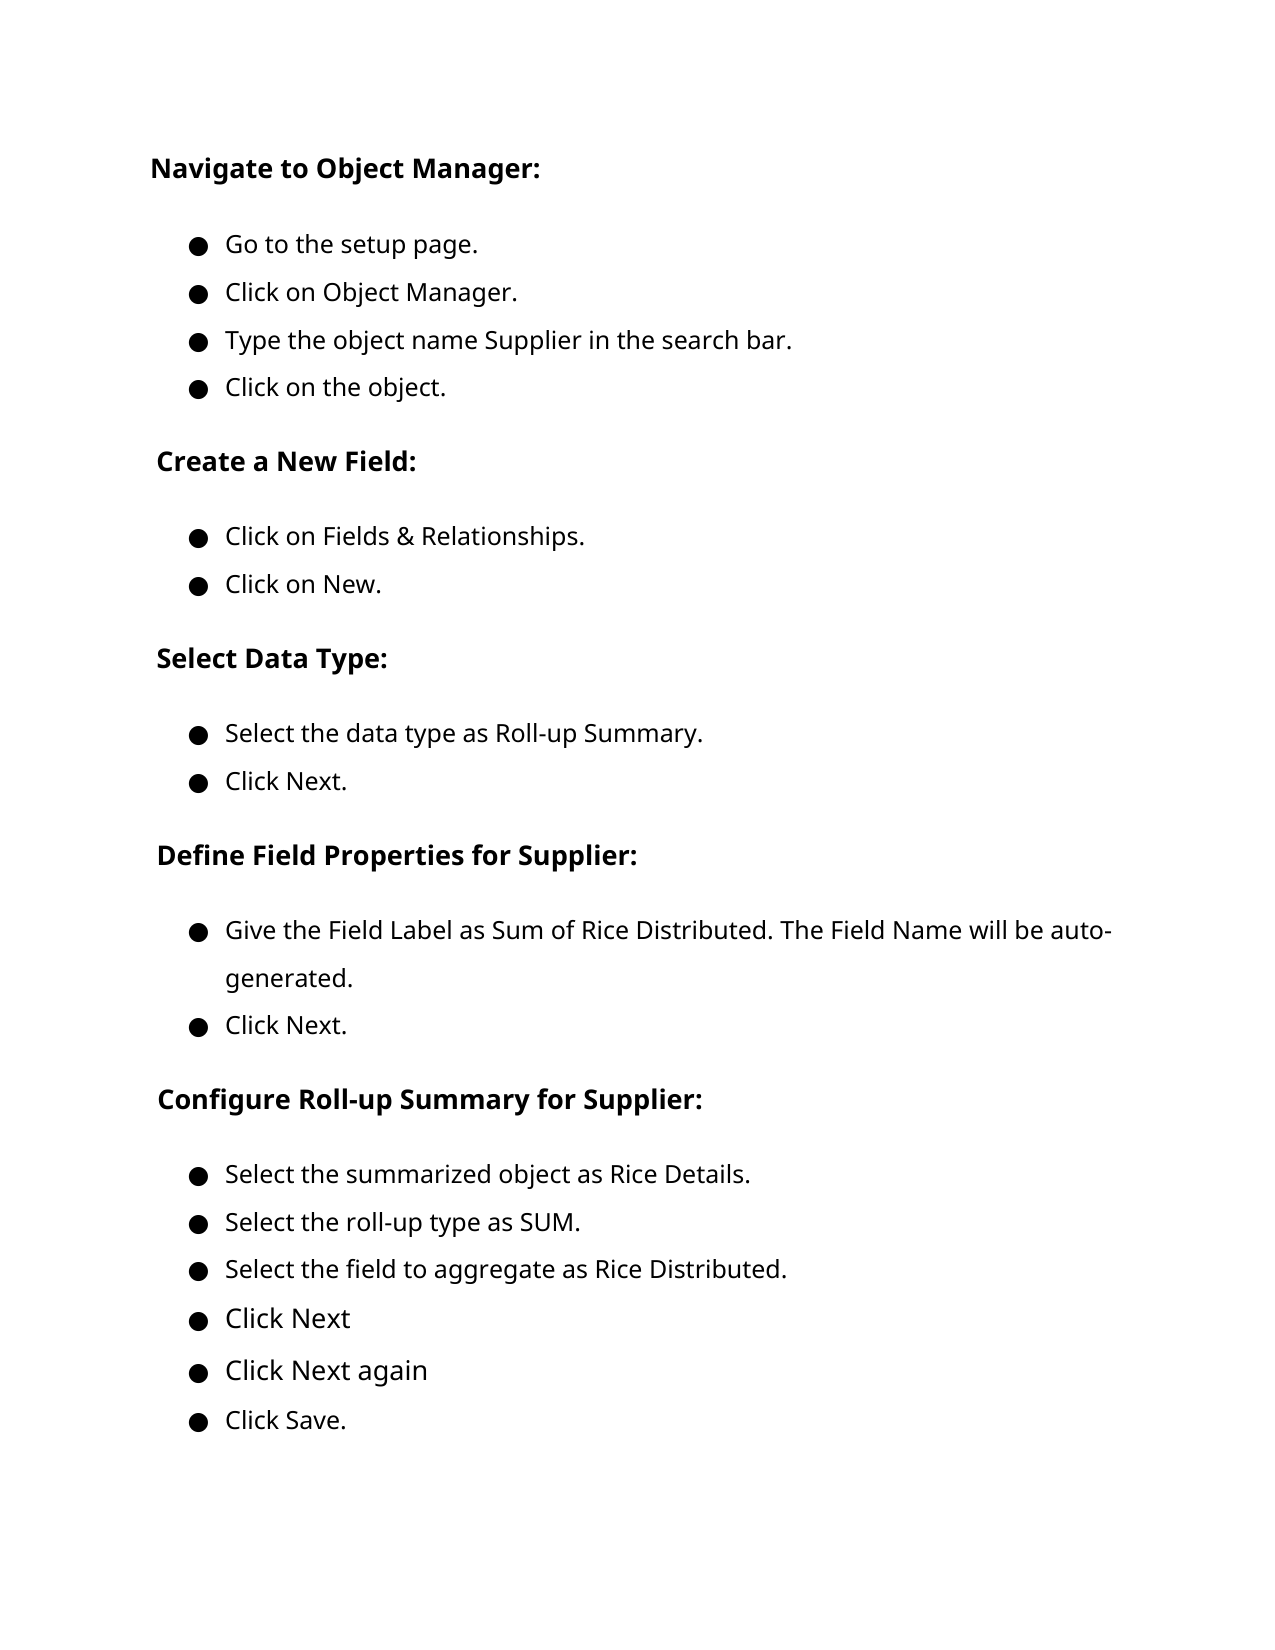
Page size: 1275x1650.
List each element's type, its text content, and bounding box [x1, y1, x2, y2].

list Click Next. [187, 1008, 1125, 1042]
list Click Next. [187, 763, 1125, 797]
list Click Next [187, 1300, 1125, 1337]
list Select the summarized object as Rice Details. [187, 1157, 1125, 1191]
list Click on Object Manager. [187, 275, 1125, 309]
list Click on Fields & Relationships. [187, 519, 1125, 553]
list Click Save. [187, 1403, 1125, 1437]
text Configure Roll-up Summary for Supplier: [150, 1080, 1125, 1117]
text Create a New Field: [150, 442, 1125, 479]
list Select the field to aggregate as Rice Distributed. [187, 1252, 1125, 1286]
list Click on New. [187, 567, 1125, 601]
list Click Next again [187, 1351, 1125, 1388]
text Define Field Properties for Supplier: [150, 836, 1125, 873]
list Click on the object. [187, 370, 1125, 404]
list Select the data type as Roll-up Summary. [187, 716, 1125, 750]
list Give the Field Label as Sum of Rice Distributed. The Field Name will be auto-generated. [187, 913, 1125, 994]
list Go to the setup page. [187, 227, 1125, 261]
list Type the object name Supplier in the search bar. [187, 322, 1125, 356]
text Select Data Type: [150, 639, 1125, 676]
text Navigate to Object Manager: [150, 150, 950, 187]
list Select the roll-up type as SUM. [187, 1204, 1125, 1239]
